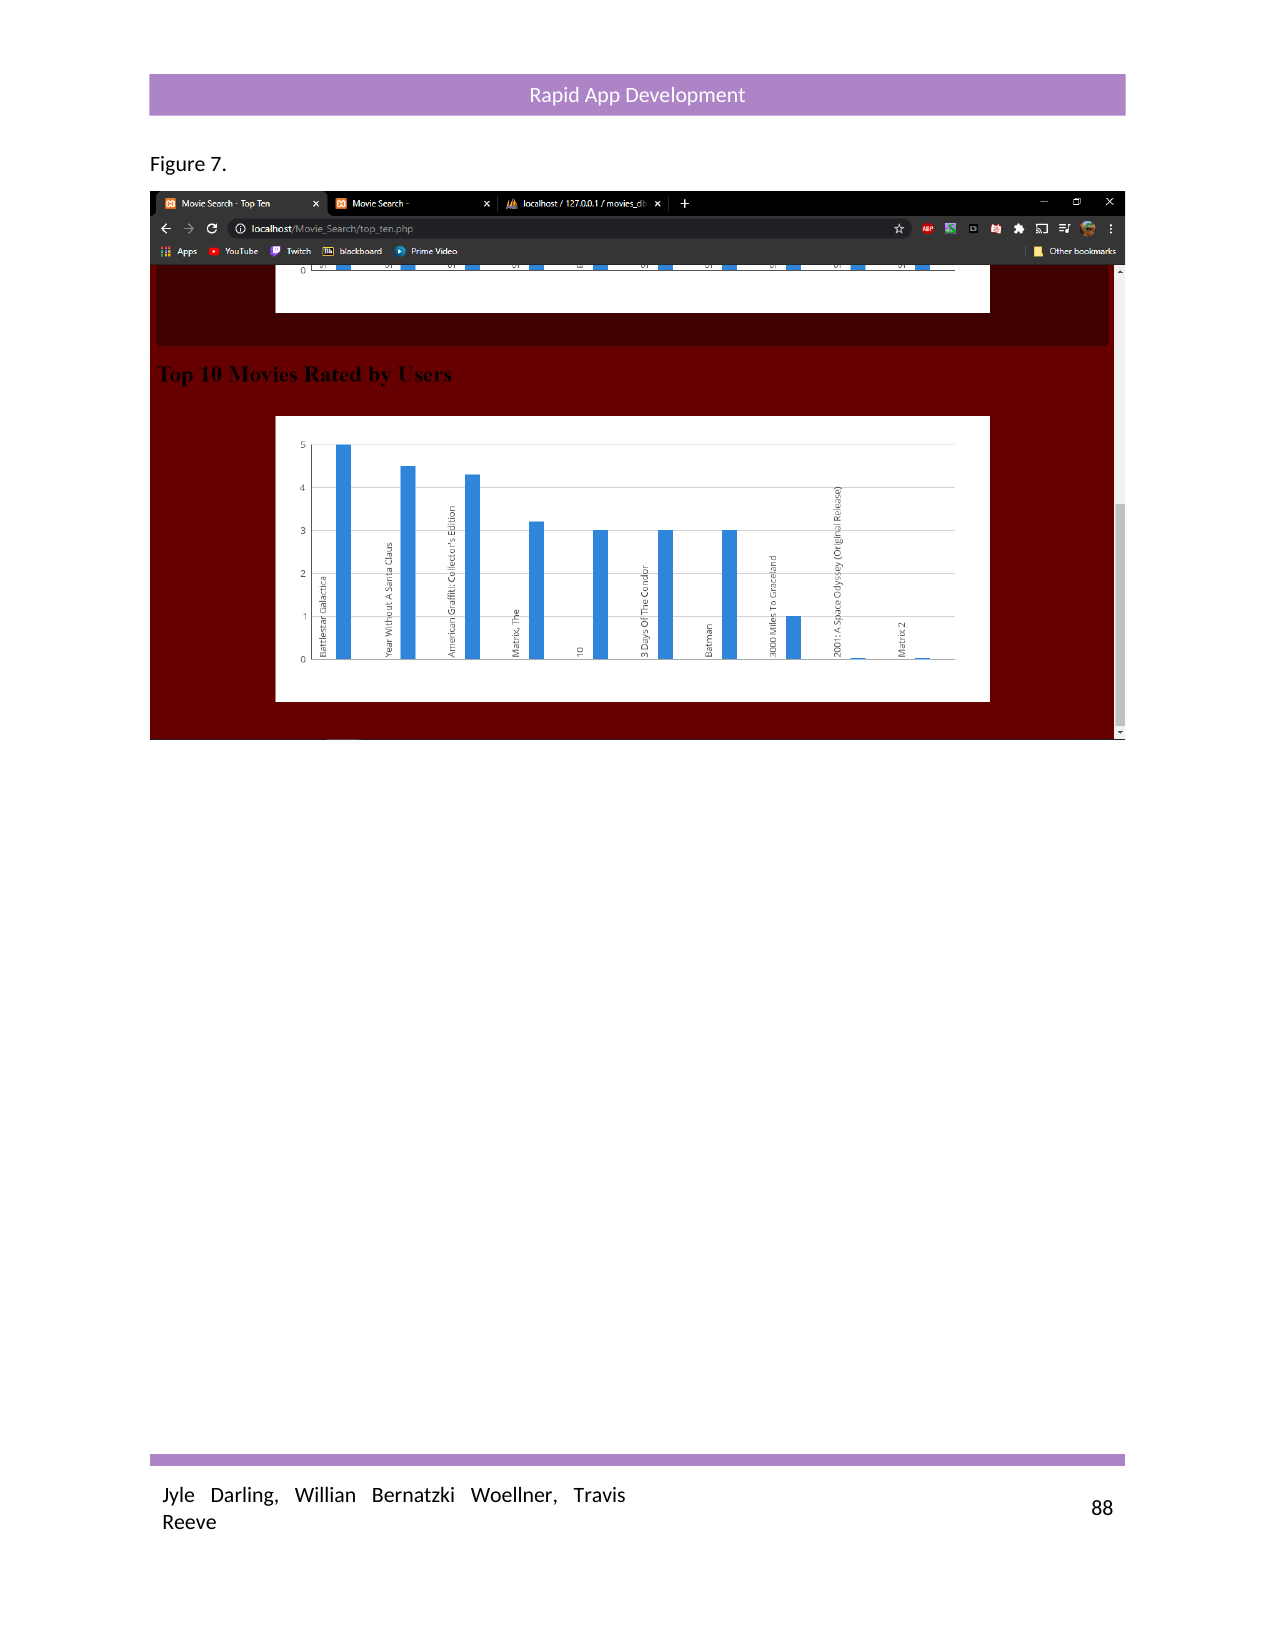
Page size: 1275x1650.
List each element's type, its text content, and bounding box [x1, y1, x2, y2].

text Figure 7. [150, 150, 1125, 177]
picture [150, 191, 1125, 740]
